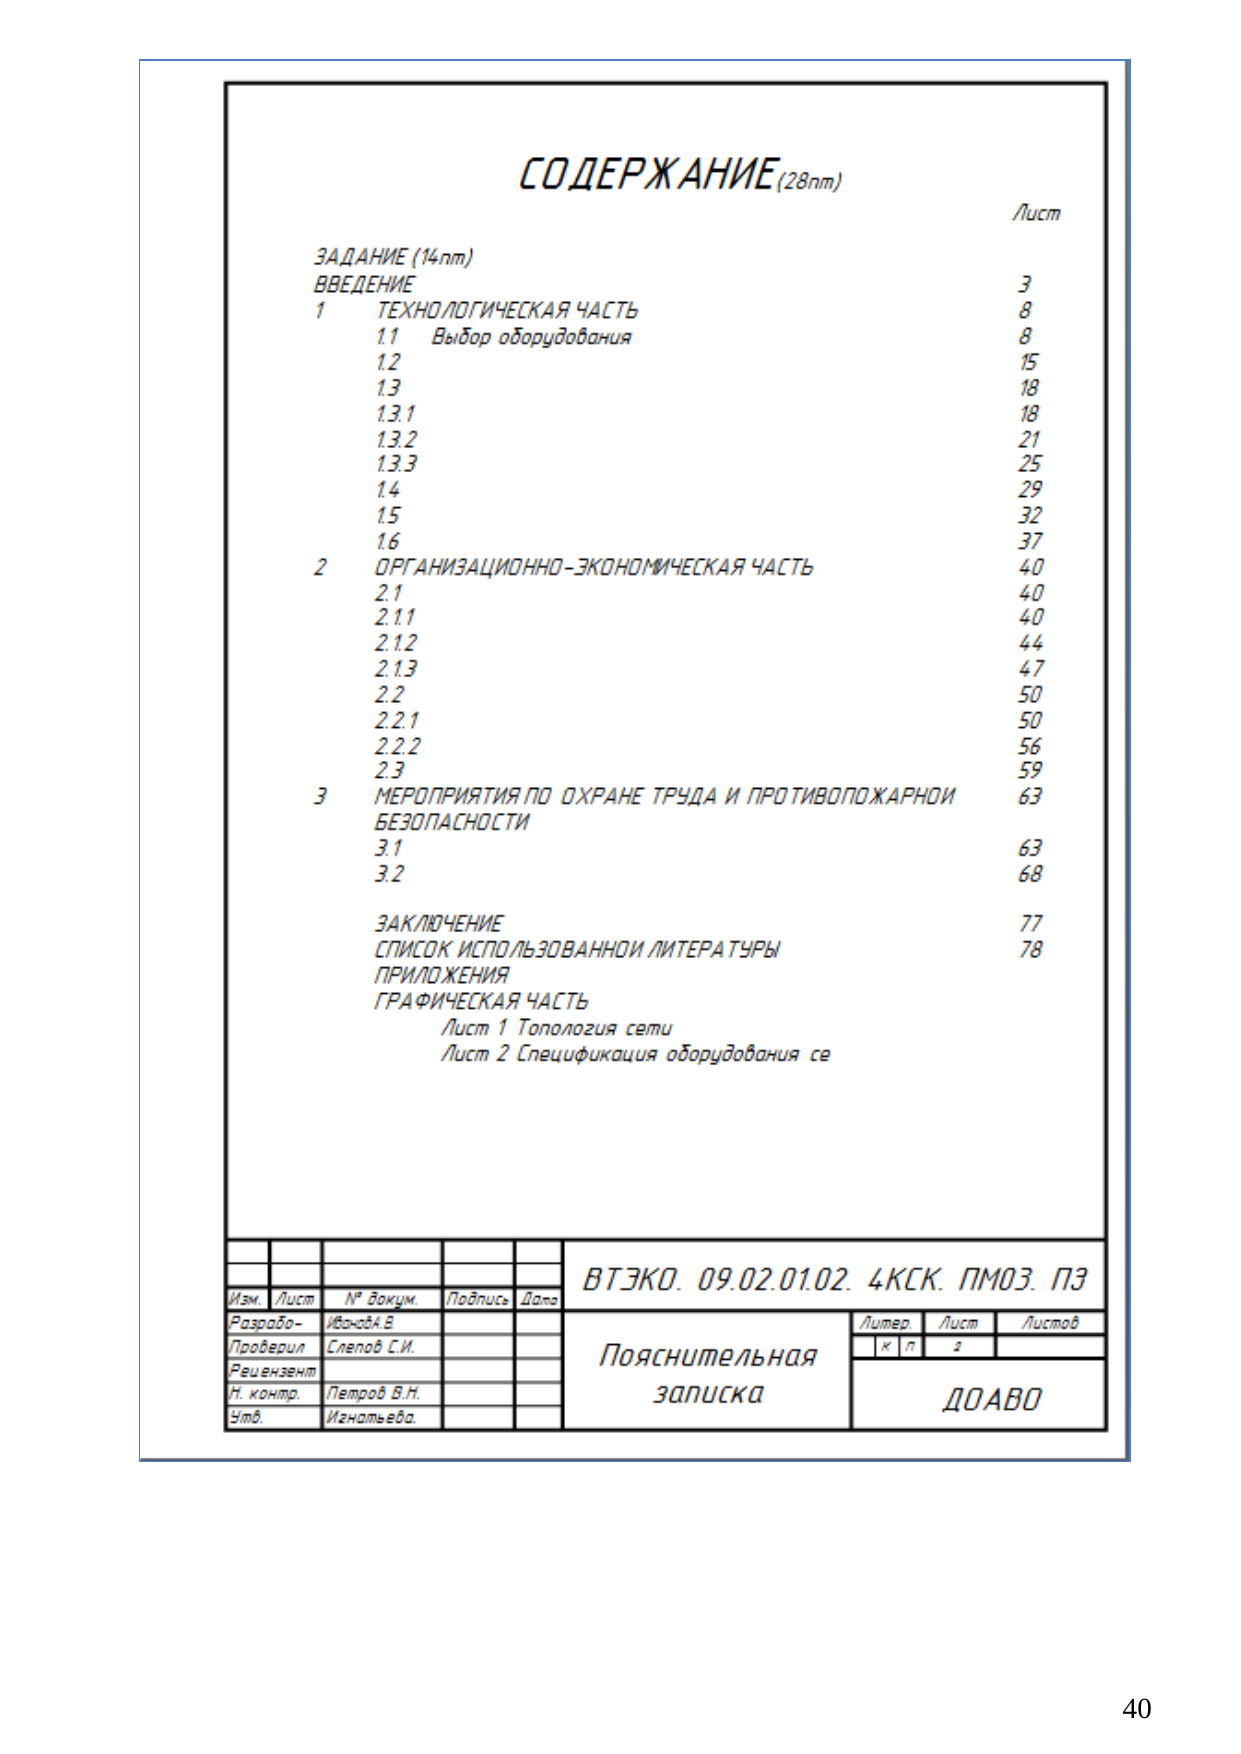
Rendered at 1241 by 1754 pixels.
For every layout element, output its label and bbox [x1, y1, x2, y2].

picture [140, 61, 1129, 1461]
